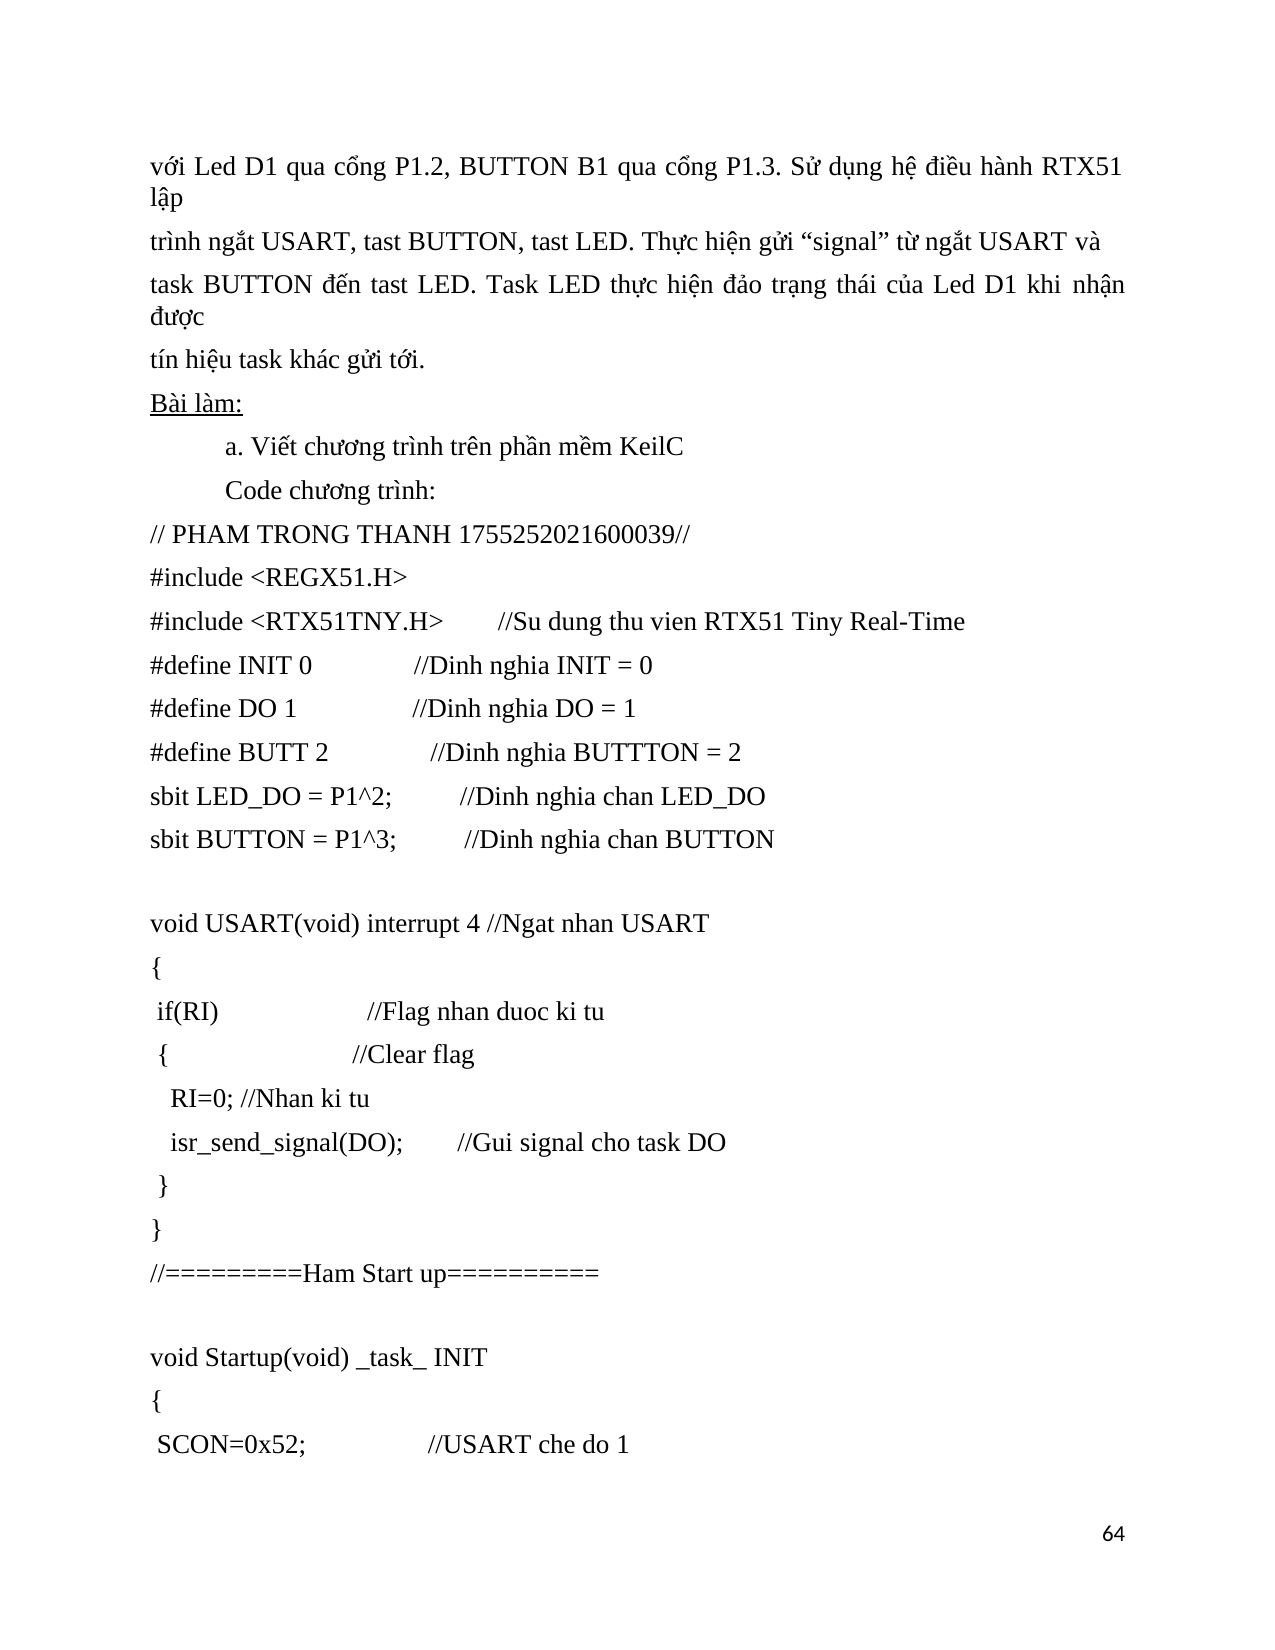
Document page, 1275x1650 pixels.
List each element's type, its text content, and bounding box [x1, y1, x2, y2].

text void USART(void) interrupt 4 //Ngat nhan USART [150, 907, 1125, 939]
text //=========Ham Start up========== [150, 1257, 1125, 1288]
text isr_send_signal(DO); //Gui signal cho task DO [150, 1126, 1125, 1157]
text sbit LED_DO = P1^2; //Dinh nghia chan LED_DO [150, 780, 1125, 811]
text #define DO 1 //Dinh nghia DO = 1 [150, 692, 1125, 723]
text void Startup(void) _task_ INIT [150, 1341, 1125, 1372]
text a. Viết chương trình trên phần mềm KeilC [150, 431, 1125, 462]
text #include <RTX51TNY.H> //Su dung thu vien RTX51 Tiny Real-Time [150, 605, 1125, 636]
text } [150, 1213, 1125, 1244]
text với Led D1 qua cổng P1.2, BUTTON B1 qua cổng P1.3. Sử dụng hệ điều hành RTX51 lập [150, 150, 1125, 212]
text Code chương trình: [150, 474, 1125, 505]
text // PHAM TRONG THANH 1755252021600039// [150, 518, 1125, 549]
text Bài làm: [150, 387, 1125, 418]
text if(RI) //Flag nhan duoc ki tu [150, 995, 1125, 1026]
text #include <REGX51.H> [150, 561, 1125, 593]
text #define BUTT 2 //Dinh nghia BUTTTON = 2 [150, 736, 1125, 767]
text RI=0; //Nhan ki tu [150, 1082, 1125, 1113]
text } [150, 1169, 1125, 1201]
text sbit BUTTON = P1^3; //Dinh nghia chan BUTTON [150, 823, 1125, 854]
text { //Clear flag [150, 1038, 1125, 1069]
text task BUTTON đến tast LED. Task LED thực hiện đảo trạng thái của Led D1 khi nhận được [150, 268, 1125, 331]
text trình ngắt USART, tast BUTTON, tast LED. Thực hiện gửi “signal” từ ngắt USART và [150, 225, 1125, 256]
text #define INIT 0 //Dinh nghia INIT = 0 [150, 649, 1125, 680]
text { [150, 1384, 1125, 1416]
text tín hiệu task khác gửi tới. [150, 343, 1125, 374]
text { [150, 951, 1125, 982]
text SCON=0x52; //USART che do 1 [150, 1428, 1125, 1459]
